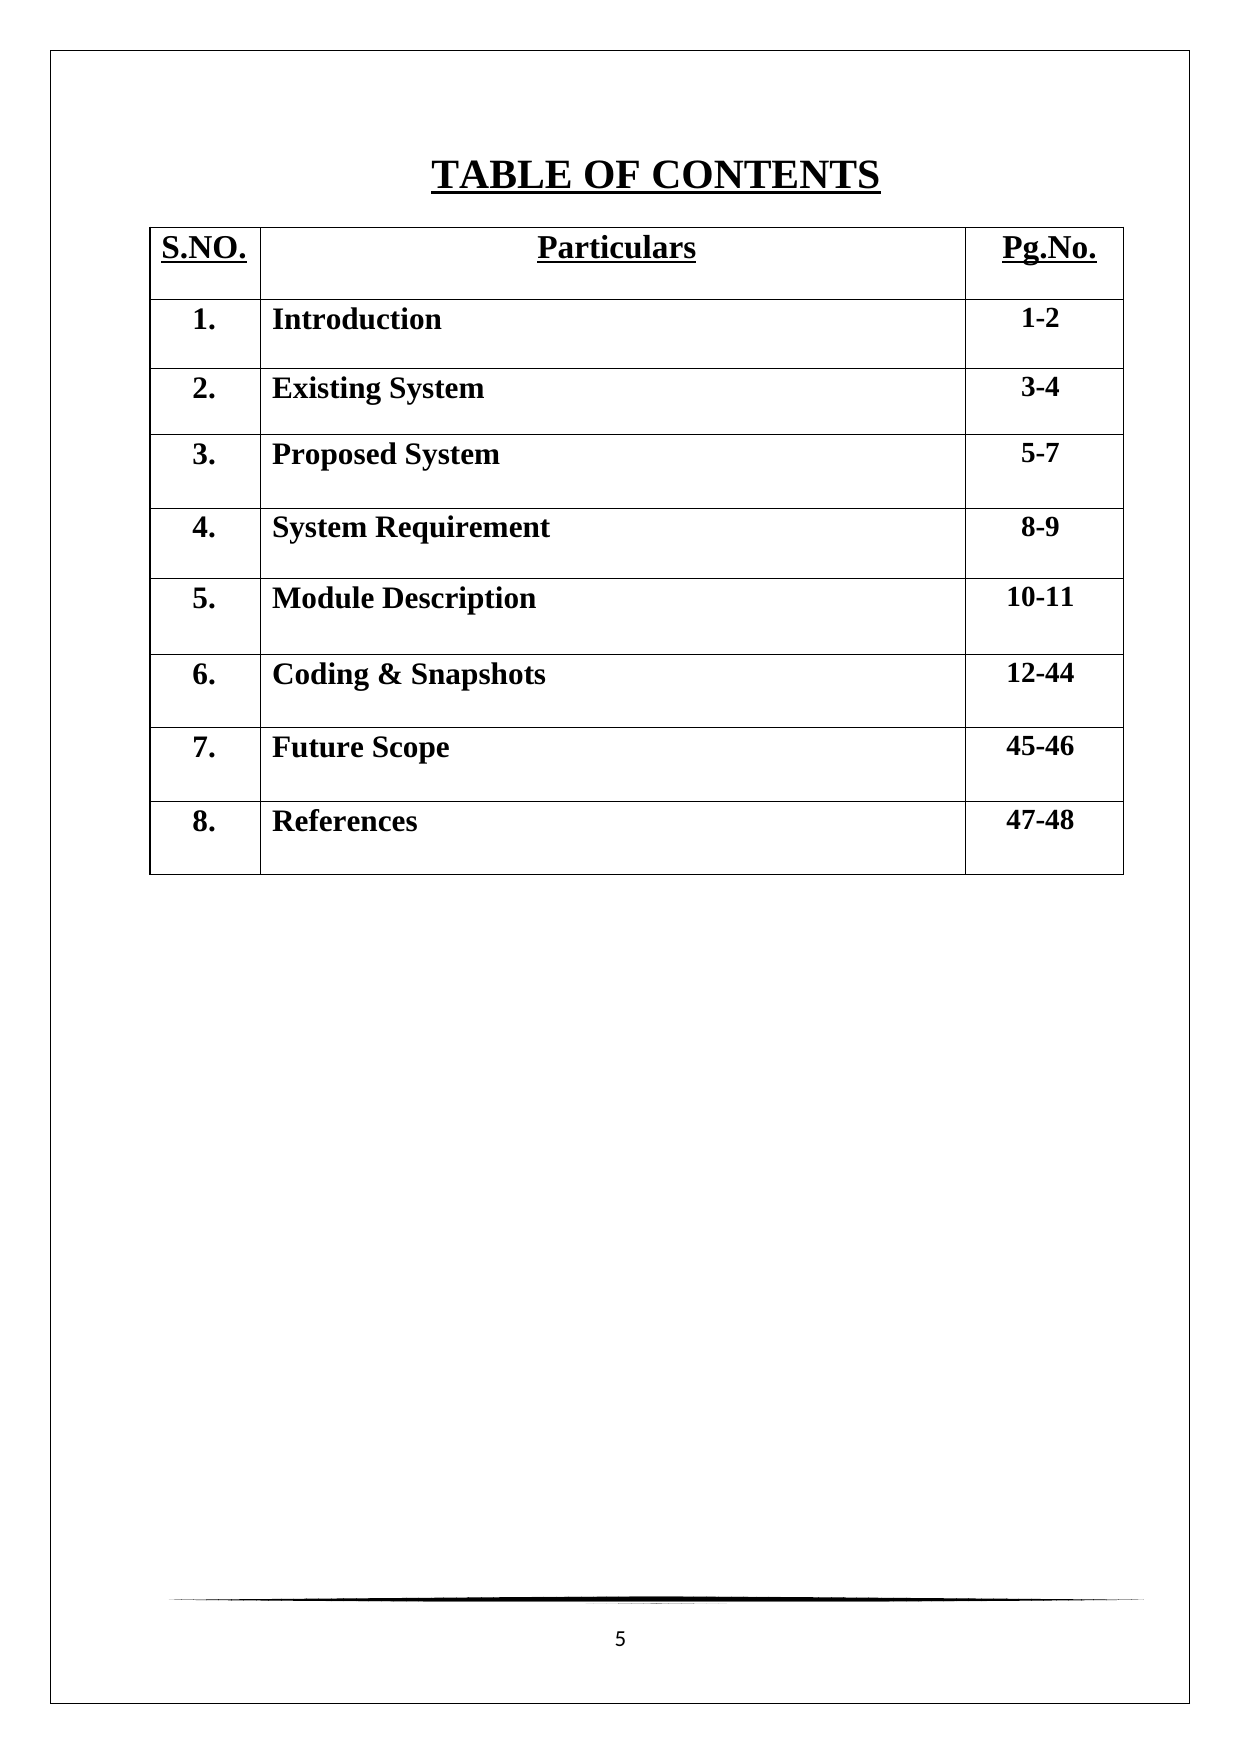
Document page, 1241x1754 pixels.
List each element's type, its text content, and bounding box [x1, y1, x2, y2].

table_cell 5-7 [966, 435, 1123, 508]
table_cell 5. [151, 579, 260, 654]
table_cell 7. [151, 728, 260, 801]
table_cell 8. [151, 802, 260, 874]
table_cell System Requirement [261, 509, 965, 578]
table_header Pg.No. [966, 228, 1123, 299]
table_cell 3. [151, 435, 260, 508]
table_cell 8-9 [966, 509, 1123, 578]
table_cell References [261, 802, 965, 874]
table_cell 12-44 [966, 655, 1123, 727]
table_cell Introduction [261, 300, 965, 368]
table_cell Existing System [261, 369, 965, 434]
table_cell Proposed System [261, 435, 965, 508]
picture [168, 1596, 1144, 1604]
table_cell 1-2 [966, 300, 1123, 368]
table_cell 3-4 [966, 369, 1123, 434]
table_cell Future Scope [261, 728, 965, 801]
table_cell 1. [151, 300, 260, 368]
table_cell 47-48 [966, 802, 1123, 874]
table_cell Coding & Snapshots [261, 655, 965, 727]
table_header S.NO. [151, 228, 260, 299]
table_cell 6. [151, 655, 260, 727]
text TABLE OF CONTENTS [150, 150, 1090, 198]
table_cell 45-46 [966, 728, 1123, 801]
table_header Particulars [261, 228, 965, 299]
table_cell 10-11 [966, 579, 1123, 654]
table_cell 2. [151, 369, 260, 434]
table_cell Module Description [261, 579, 965, 654]
table_cell 4. [151, 509, 260, 578]
